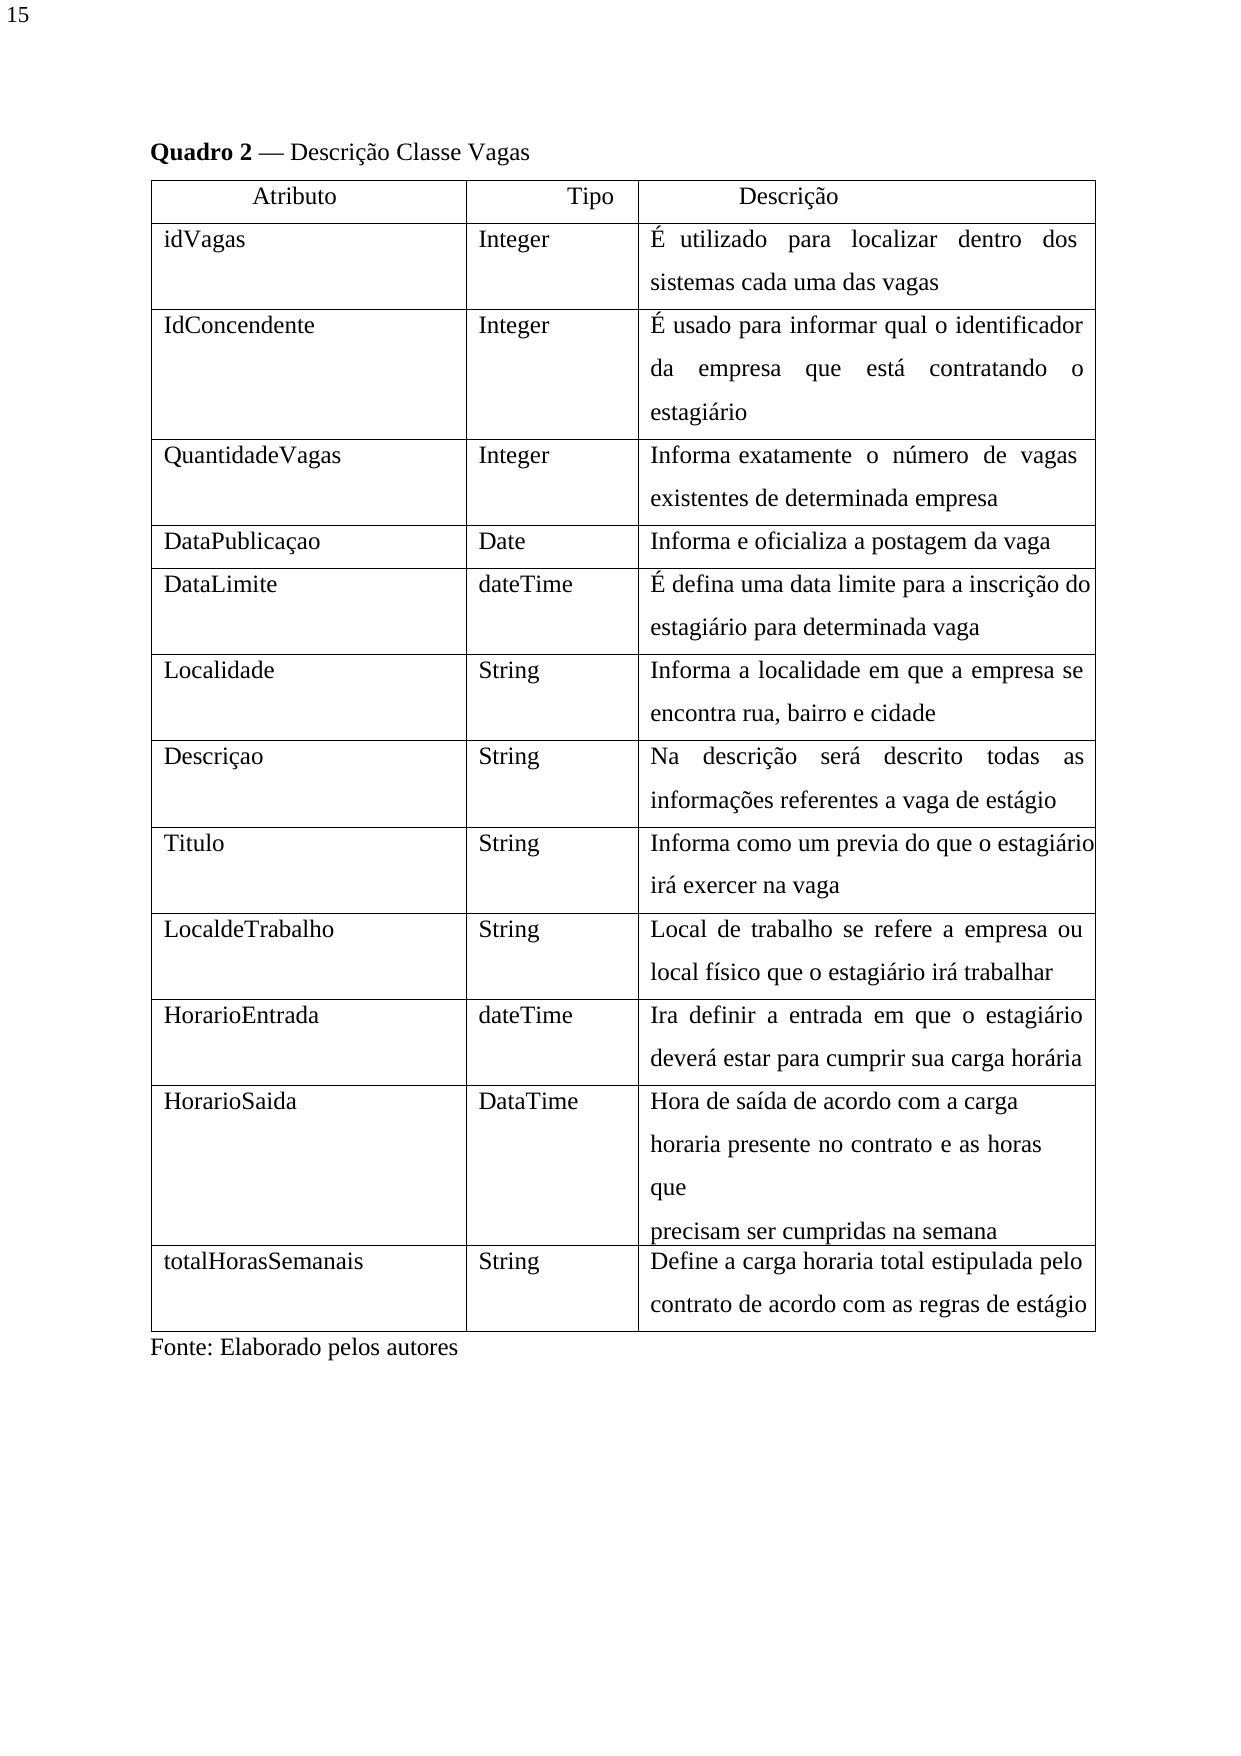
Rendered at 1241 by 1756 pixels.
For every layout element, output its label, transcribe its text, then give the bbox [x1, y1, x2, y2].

table_cell Informa e oficializa a postagem da vaga [639, 526, 1095, 568]
text Quadro 2 — Descrição Classe Vagas [150, 137, 1161, 166]
table_header Tipo [467, 181, 638, 223]
table_cell DataLimite [152, 569, 466, 654]
table_cell Informa como um previa do que o estagiário irá exercer na vaga [639, 828, 1095, 913]
table_cell totalHorasSemanais [152, 1246, 466, 1331]
table_cell Descriçao [152, 741, 466, 827]
table_cell String [467, 1246, 638, 1331]
table_cell LocaldeTrabalho [152, 914, 466, 999]
table_cell IdConcendente [152, 310, 466, 439]
table_cell Define a carga horaria total estipulada pelo contrato de acordo com as regras de estágio [639, 1246, 1095, 1331]
table_cell QuantidadeVagas [152, 440, 466, 525]
table_cell HorarioSaida [152, 1086, 466, 1244]
table_cell String [467, 741, 638, 827]
table_cell HorarioEntrada [152, 1000, 466, 1085]
table_header Descrição [639, 181, 1095, 223]
table_cell Informa a localidade em que a empresa se encontra rua, bairro e cidade [639, 655, 1095, 740]
table_cell É utilizado para localizar dentro dos sistemas cada uma das vagas [639, 224, 1095, 309]
table_cell Integer [467, 224, 638, 309]
table_cell Integer [467, 440, 638, 525]
table_cell É usado para informar qual o identificador da empresa que está contratando o estagiário [639, 310, 1095, 439]
table_cell Ira definir a entrada em que o estagiário deverá estar para cumprir sua carga horária [639, 1000, 1095, 1085]
table_cell DataPublicaçao [152, 526, 466, 568]
table_cell Hora de saída de acordo com a carga horaria presente no contrato e as horas que precisam ser cumpridas na semana [639, 1086, 1095, 1244]
table_cell String [467, 655, 638, 740]
table_cell dateTime [467, 569, 638, 654]
table_cell Titulo [152, 828, 466, 913]
table_cell dateTime [467, 1000, 638, 1085]
table_header Atributo [152, 181, 466, 223]
table_cell Informa exatamente o número de vagas existentes de determinada empresa [639, 440, 1095, 525]
table_cell Integer [467, 310, 638, 439]
table_cell idVagas [152, 224, 466, 309]
table_cell É defina uma data limite para a inscrição do estagiário para determinada vaga [639, 569, 1095, 654]
table_cell Localidade [152, 655, 466, 740]
table_cell Na descrição será descrito todas as informações referentes a vaga de estágio [639, 741, 1095, 827]
table_cell Local de trabalho se refere a empresa ou local físico que o estagiário irá trabalhar [639, 914, 1095, 999]
table_cell String [467, 914, 638, 999]
table_cell Date [467, 526, 638, 568]
table_cell DataTime [467, 1086, 638, 1244]
table_cell String [467, 828, 638, 913]
text Fonte: Elaborado pelos autores [150, 1332, 1161, 1360]
